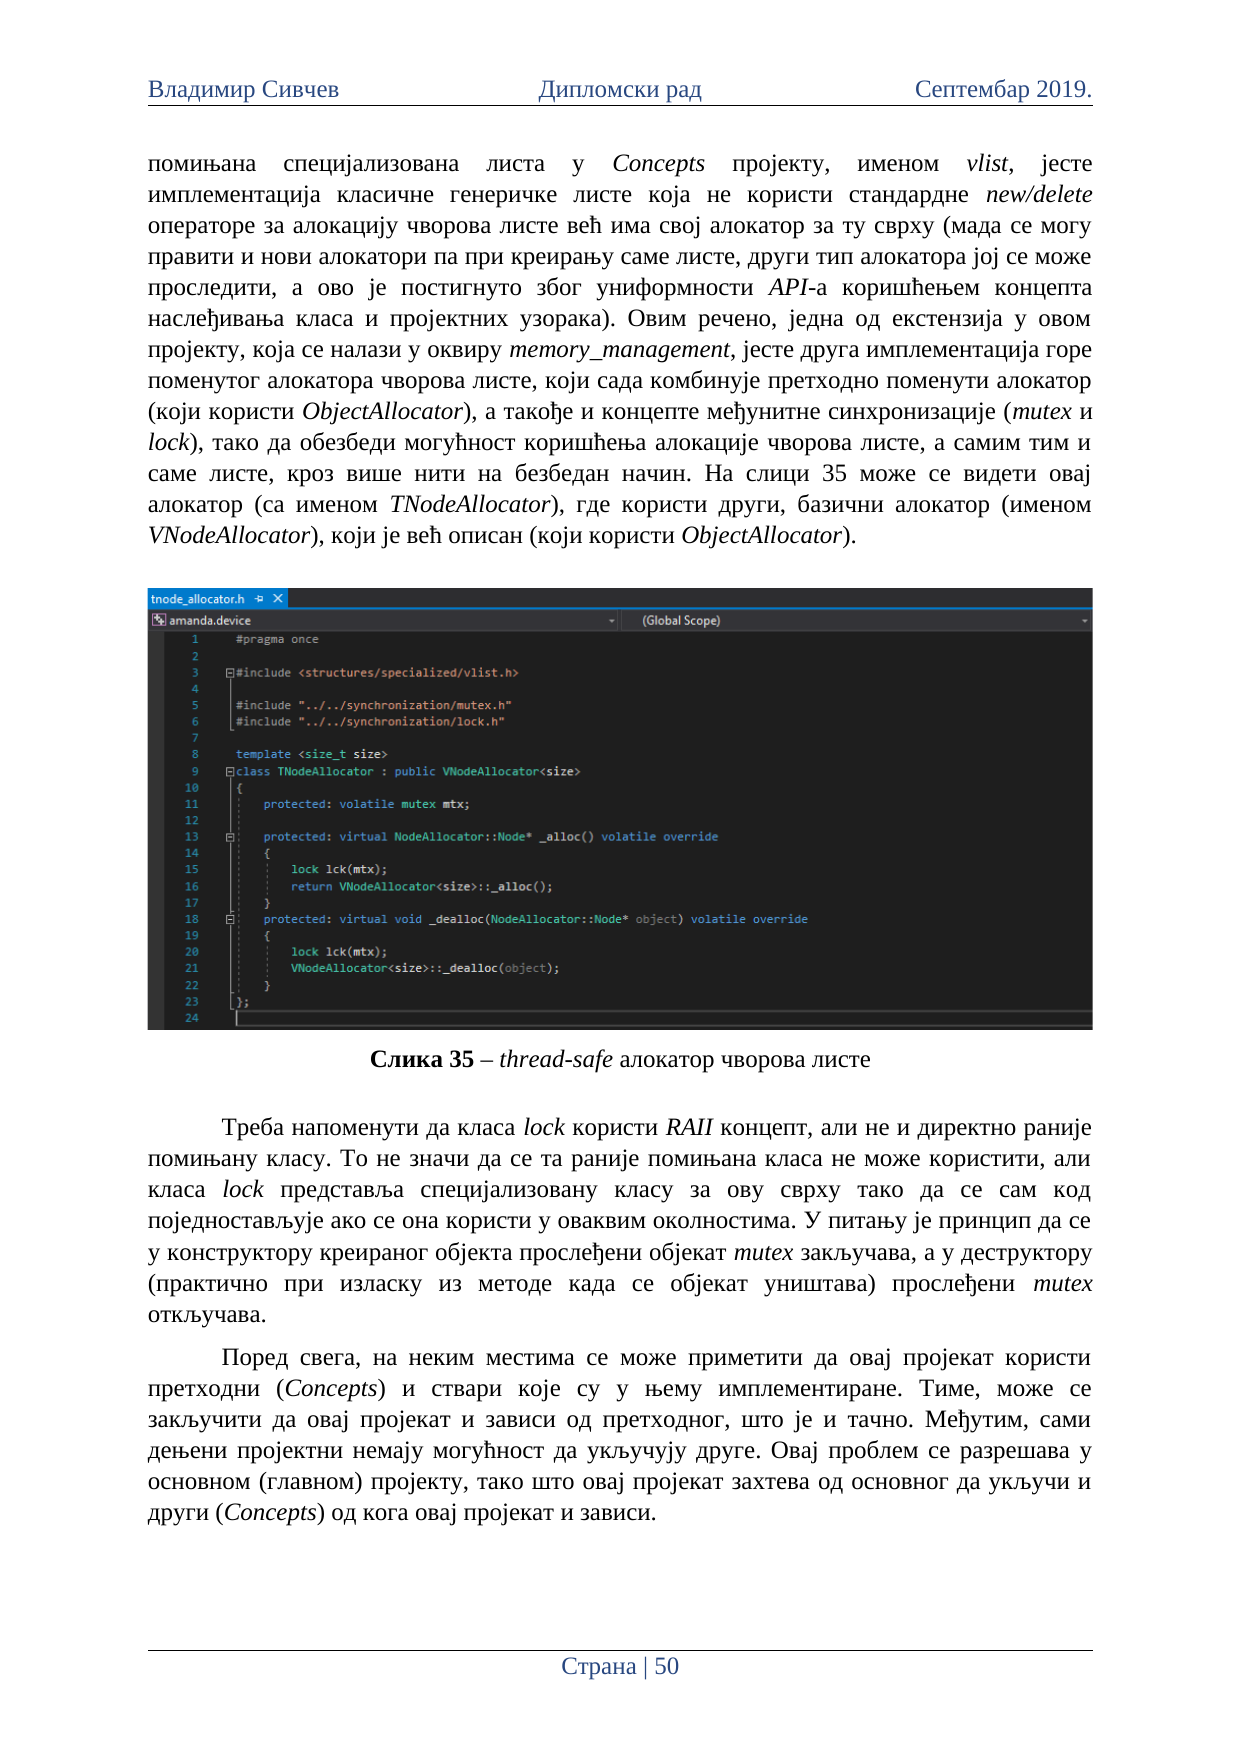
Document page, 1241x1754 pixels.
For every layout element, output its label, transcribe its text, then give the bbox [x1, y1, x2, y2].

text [148, 148, 1093, 549]
text Поред свега, на неким местима се може приметити да овај пројекат користи претходни (Concepts) и ствари које су у њему имплементиране. Тиме, може се закључити да овај пројекат и зависи од претходног, што је и тачно. Међутим, сами дењени пројектни немају могућност да укључују друге. Овај проблем се разрешава у основном (главном) пројекту, тако што овај пројекат захтева од основног да укључи и други (Concepts) од кога овај пројекат и зависи. [148, 1342, 1093, 1526]
picture [147, 588, 1093, 1030]
text Треба напоменути да класа lock користи RAII концепт, али не и директно раније помињану класу. То не значи да се та раније помињана класа не може користити, али класа lock представља специјализовану класу за ову сврху тако да се сам код поједностављује ако се она користи у оваквим околностима. У питању је принцип да се у конструктору креираног објекта прослеђени објекат mutex закључава, а у деструктору (практично при изласку из методе када се објекат уништава) прослеђени mutex откључава. [148, 1112, 1093, 1327]
title Слика 35 – thread-safe алокатор чворова листе [148, 1044, 1093, 1073]
